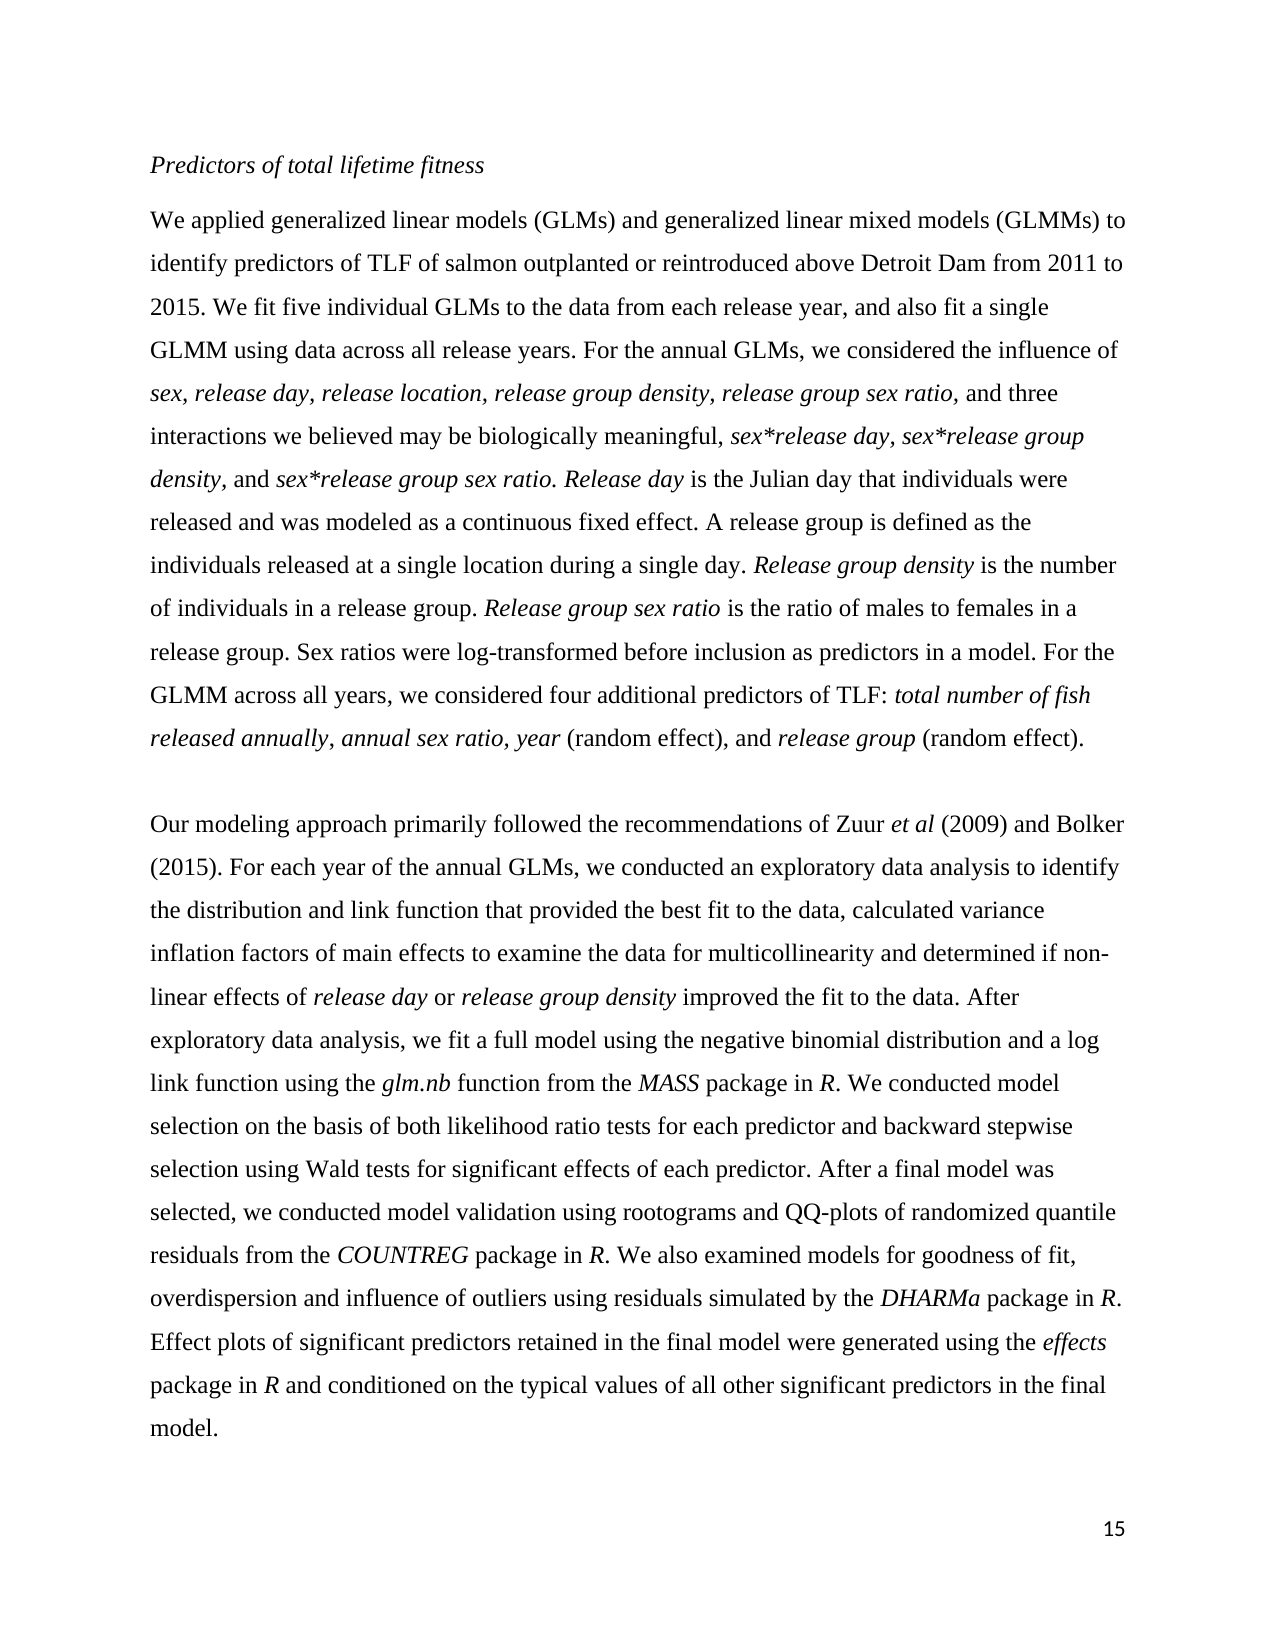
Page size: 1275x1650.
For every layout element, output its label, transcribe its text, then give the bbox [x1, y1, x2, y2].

text We applied generalized linear models (GLMs) and generalized linear mixed models (GLMMs) to identify predictors of TLF of salmon outplanted or reintroduced above Detroit Dam from 2011 to 2015. We fit five individual GLMs to the data from each release year, and also fit a single GLMM using data across all release years. For the annual GLMs, we considered the influence of sex, release day, release location, release group density, release group sex ratio, and three interactions we believed may be biologically meaningful, sex*release day, sex*release group density, and sex*release group sex ratio. Release day is the Julian day that individuals were released and was modeled as a continuous fixed effect. A release group is defined as the individuals released at a single location during a single day. Release group density is the number of individuals in a release group. Release group sex ratio is the ratio of males to females in a release group. Sex ratios were log-transformed before inclusion as predictors in a model. For the GLMM across all years, we considered four additional predictors of TLF: total number of fish released annually, annual sex ratio, year (random effect), and release group (random effect). [150, 205, 1130, 752]
text Our modeling approach primarily followed the recommendations of Zuur et al (2009) and Bolker (2015). For each year of the annual GLMs, we conducted an exploratory data analysis to identify the distribution and link function that provided the best fit to the data, calculated variance inflation factors of main effects to examine the data for multicollinearity and determined if non-linear effects of release day or release group density improved the fit to the data. After exploratory data analysis, we fit a full model using the negative binomial distribution and a log link function using the glm.nb function from the MASS package in R. We conducted model selection on the basis of both likelihood ratio tests for each predictor and backward stepwise selection using Wald tests for significant effects of each predictor. After a final model was selected, we conducted model validation using rootograms and QQ-plots of randomized quantile residuals from the COUNTREG package in R. We also examined models for goodness of fit, overdispersion and influence of outliers using residuals simulated by the DHARMa package in R. Effect plots of significant predictors retained in the final model were generated using the effects package in R and conditioned on the typical values of all other significant predictors in the final model. [150, 809, 1130, 1442]
subtitle Predictors of total lifetime fitness [150, 150, 1130, 179]
